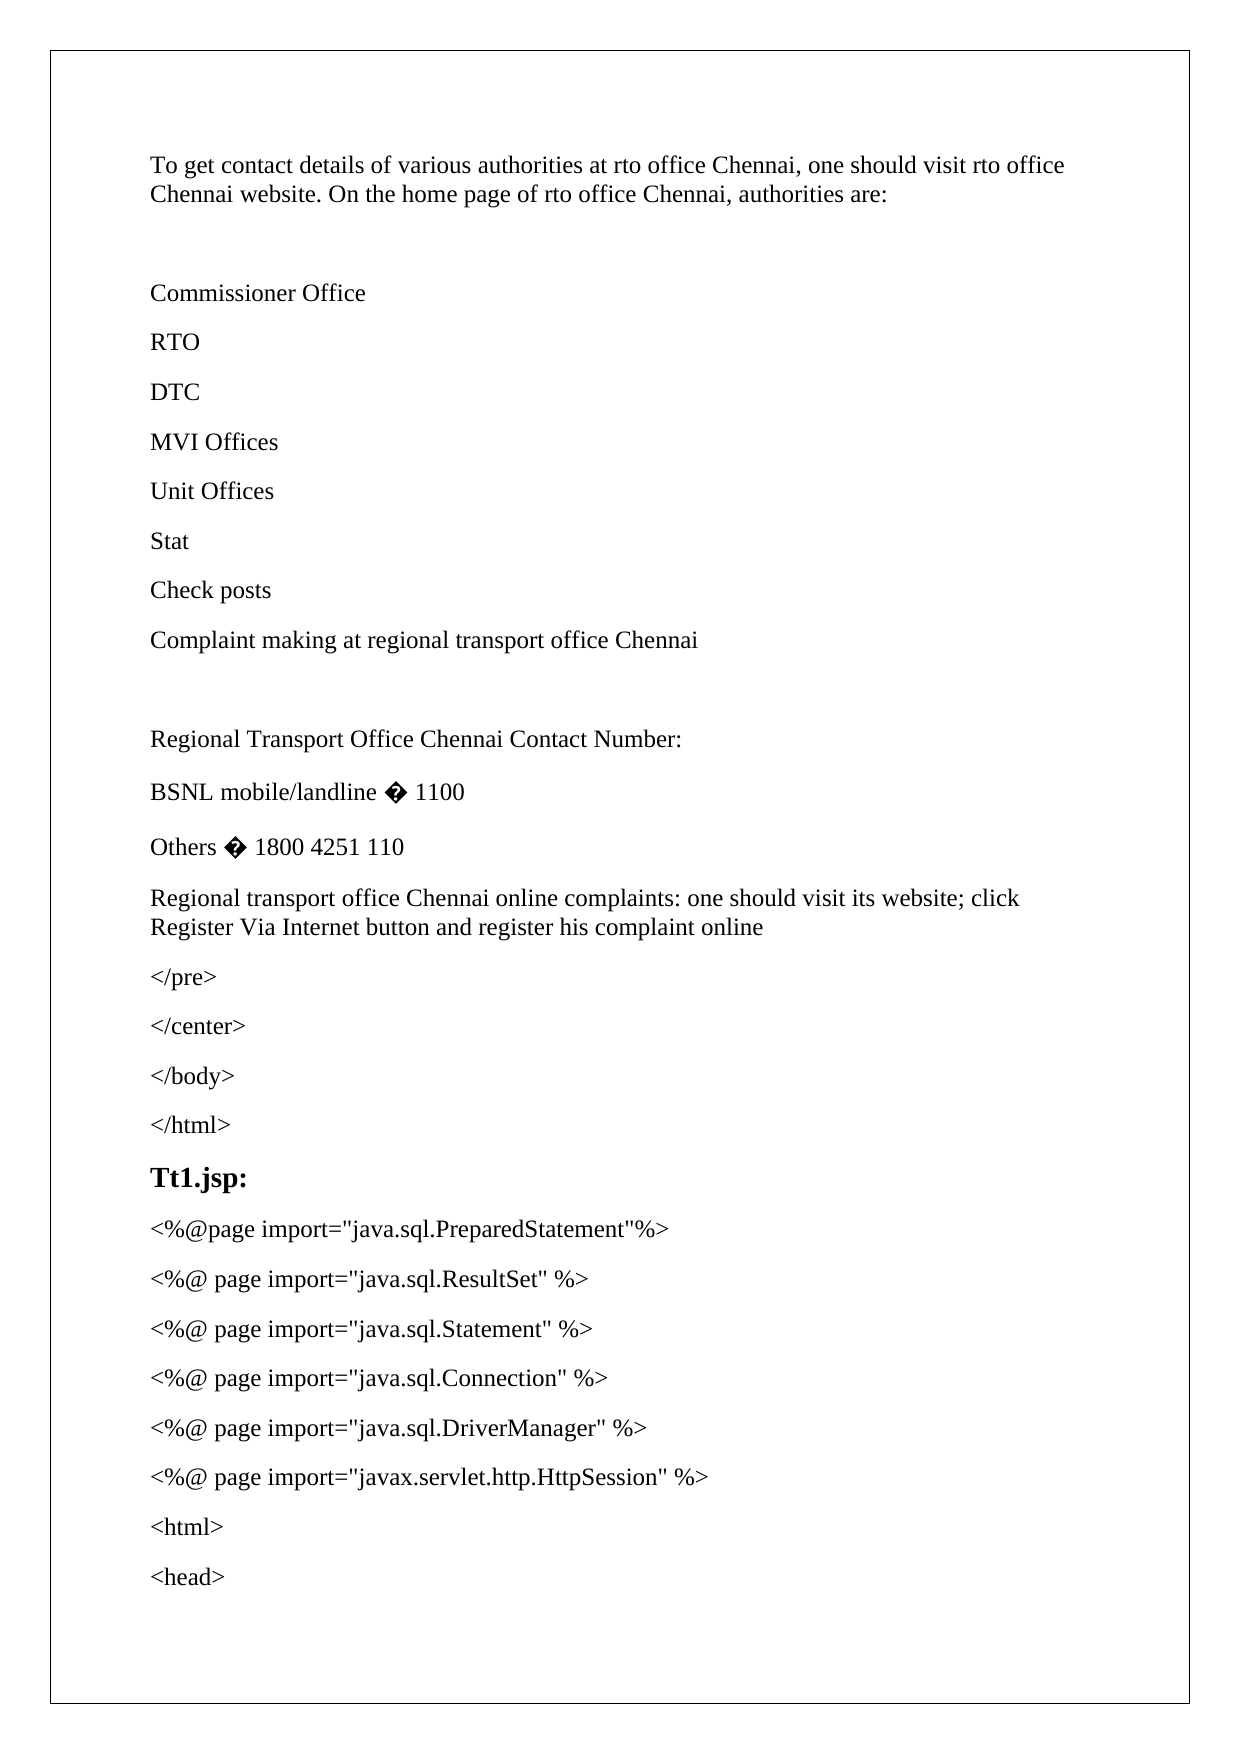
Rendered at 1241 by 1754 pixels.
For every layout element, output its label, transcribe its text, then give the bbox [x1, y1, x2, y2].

text DTC [150, 377, 1090, 406]
text <html> [150, 1512, 1090, 1541]
text <head> [150, 1562, 1090, 1590]
text Regional transport office Chennai online complaints: one should visit its website; click Register Via Internet button and register his complaint online [150, 883, 1090, 941]
text <%@ page import="java.sql.Statement" %> [150, 1314, 1090, 1342]
text To get contact details of various authorities at rto office Chennai, one should visit rto office Chennai website. On the home page of rto office Chennai, authorities are: [150, 150, 1090, 207]
text </center> [150, 1011, 1090, 1040]
text Others � 1800 4251 110 [150, 829, 1090, 863]
text BSNL mobile/landline � 1100 [150, 774, 1090, 808]
text <%@page import="java.sql.PreparedStatement"%> [150, 1214, 1090, 1243]
text Unit Offices [150, 476, 1090, 505]
text Regional Transport Office Chennai Contact Number: [150, 724, 1090, 753]
text Commissioner Office [150, 278, 1090, 307]
text <%@ page import="java.sql.ResultSet" %> [150, 1264, 1090, 1293]
text </html> [150, 1111, 1090, 1139]
text </pre> [150, 962, 1090, 991]
text Tt1.jsp: [150, 1160, 1090, 1194]
text MVI Offices [150, 427, 1090, 455]
text Complaint making at regional transport office Chennai [150, 625, 1090, 654]
text Stat [150, 526, 1090, 554]
text Check posts [150, 575, 1090, 604]
text <%@ page import="javax.servlet.http.HttpSession" %> [150, 1462, 1090, 1491]
text </body> [150, 1061, 1090, 1090]
text <%@ page import="java.sql.Connection" %> [150, 1363, 1090, 1392]
text <%@ page import="java.sql.DriverManager" %> [150, 1413, 1090, 1442]
text RTO [150, 327, 1090, 356]
